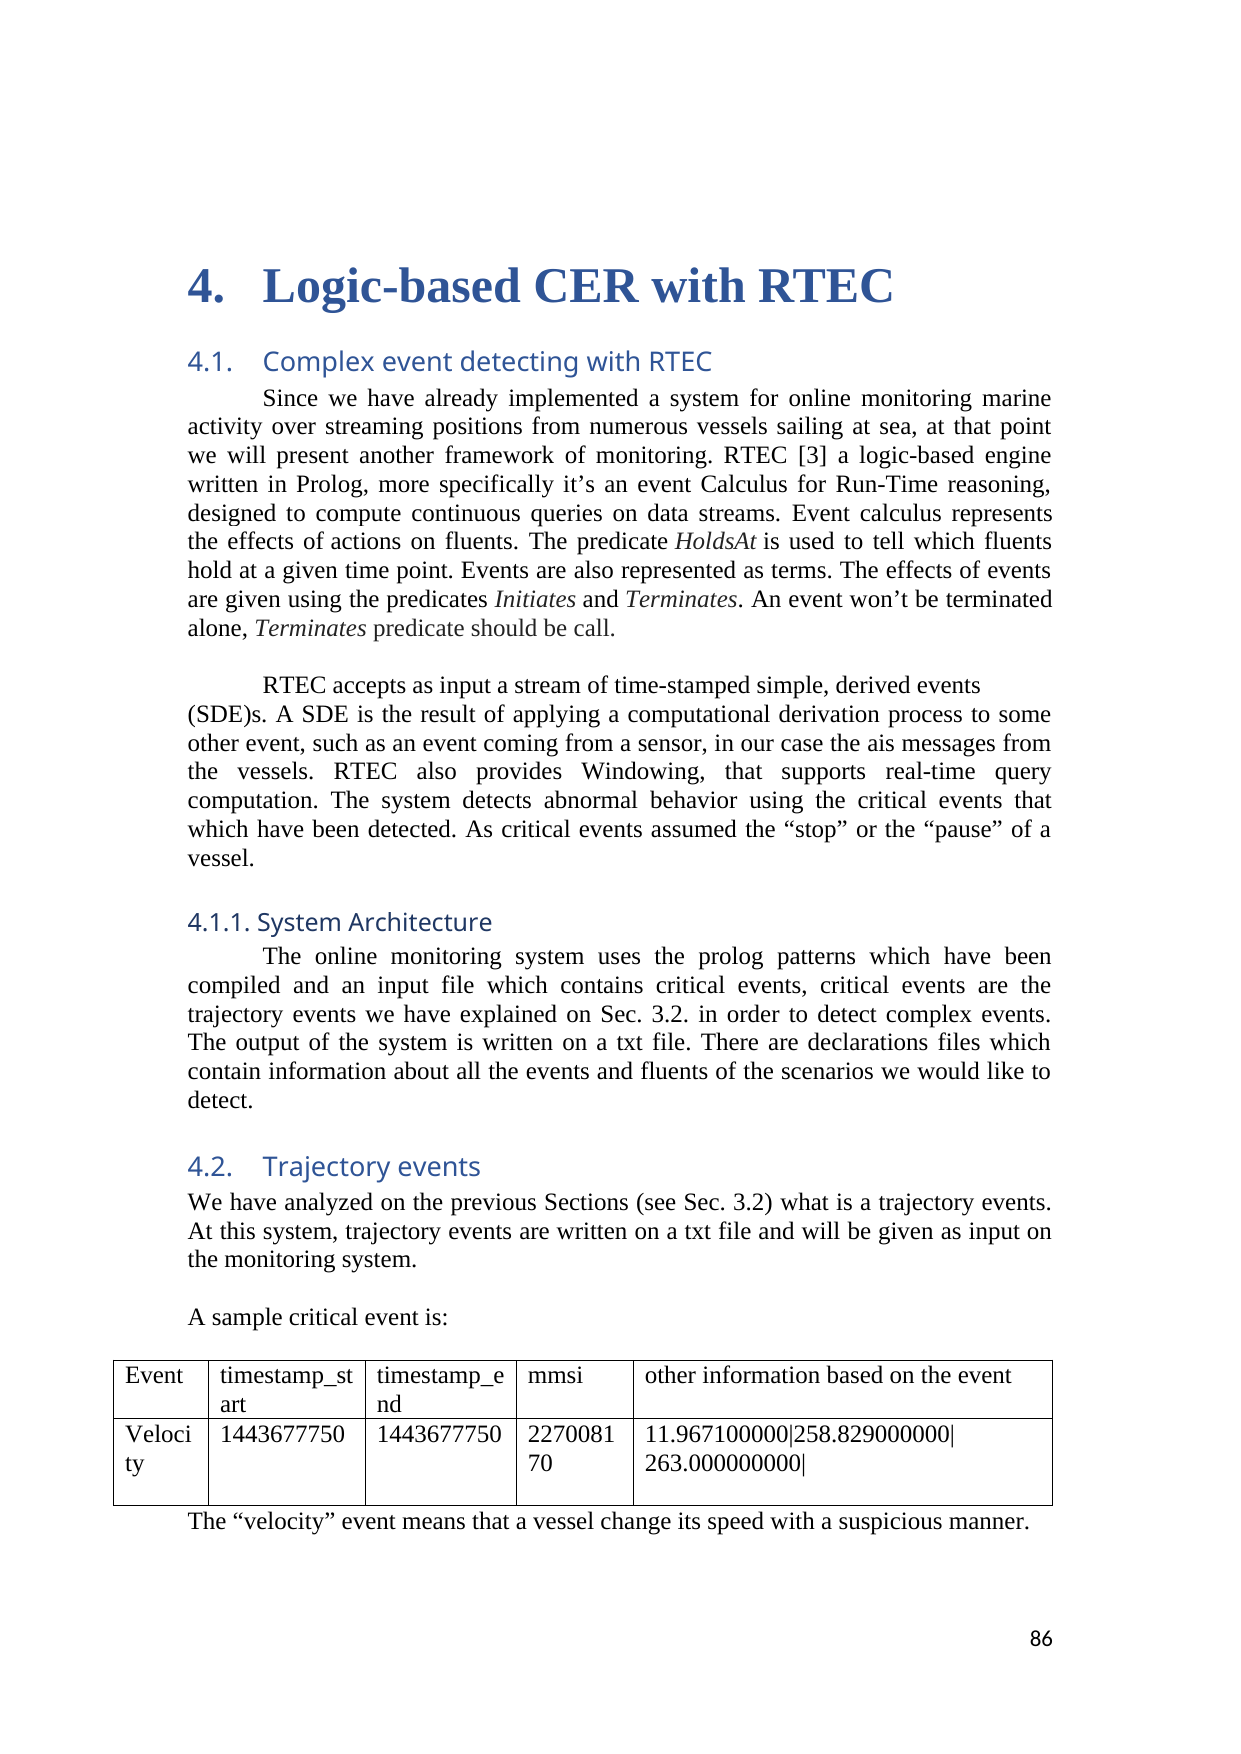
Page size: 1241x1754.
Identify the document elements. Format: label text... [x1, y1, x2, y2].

table_header mmsi [517, 1361, 633, 1418]
subtitle 4. Logic-based CER with RTEC [187, 256, 1053, 314]
text Since we have already implemented a system for online monitoring marine activity over streaming positions from numerous vessels sailing at sea, at that point we will present another framework of monitoring. RTEC [3] a logic-based engine written in Prolog, more specifically it’s an event Calculus for Run-Time reasoning, designed to compute continuous queries on data streams. Event calculus represents the effects of actions on fluents. The predicate HoldsAt is used to tell which fluents hold at a given time point. Events are also represented as terms. The effects of events are given using the predicates Initiates and Terminates. An event won’t be terminated alone, Terminates predicate should be call. [187, 383, 1053, 641]
text The online monitoring system uses the prolog patterns which have been compiled and an input file which contains critical events, critical events are the trajectory events we have explained on Sec. 3.2. in order to detect complex events. The output of the system is written on a txt file. There are declarations files which contain information about all the events and fluents of the scenarios we would like to detect. [187, 941, 1053, 1114]
table_header Event [114, 1361, 208, 1418]
table_cell Velocity [114, 1419, 208, 1505]
table_cell 11.967100000|258.829000000|263.000000000| [634, 1419, 1052, 1505]
table_header timestamp_end [366, 1361, 516, 1418]
table_cell 227008170 [517, 1419, 633, 1505]
table_header timestamp_start [209, 1361, 365, 1418]
subtitle 4.1. Complex event detecting with RTEC [187, 343, 1053, 380]
subtitle 4.2. Trajectory events [187, 1147, 1053, 1184]
table_cell 1443677750 [366, 1419, 516, 1505]
subtitle 4.1.1. System Architecture [187, 904, 1053, 938]
text (SDE)s. A SDE is the result of applying a computational derivation process to some other event, such as an event coming from a sensor, in our case the ais messages from the vessels. RTEC also provides Windowing, that supports real-time query computation. The system detects abnormal behavior using the critical events that which have been detected. As critical events assumed the “stop” or the “pause” of a vessel. [187, 699, 1053, 871]
table_header other information based on the event [634, 1361, 1052, 1418]
text RTEC accepts as input a stream of time-stamped simple, derived events [187, 670, 1053, 699]
text The “velocity” event means that a vessel change its speed with a suspicious manner. [187, 1506, 1053, 1535]
text We have analyzed on the previous Sections (see Sec. 3.2) what is a trajectory events. At this system, trajectory events are written on a txt file and will be given as input on the monitoring system. [187, 1187, 1053, 1273]
table_cell 1443677750 [209, 1419, 365, 1505]
text A sample critical event is: [187, 1302, 1053, 1331]
